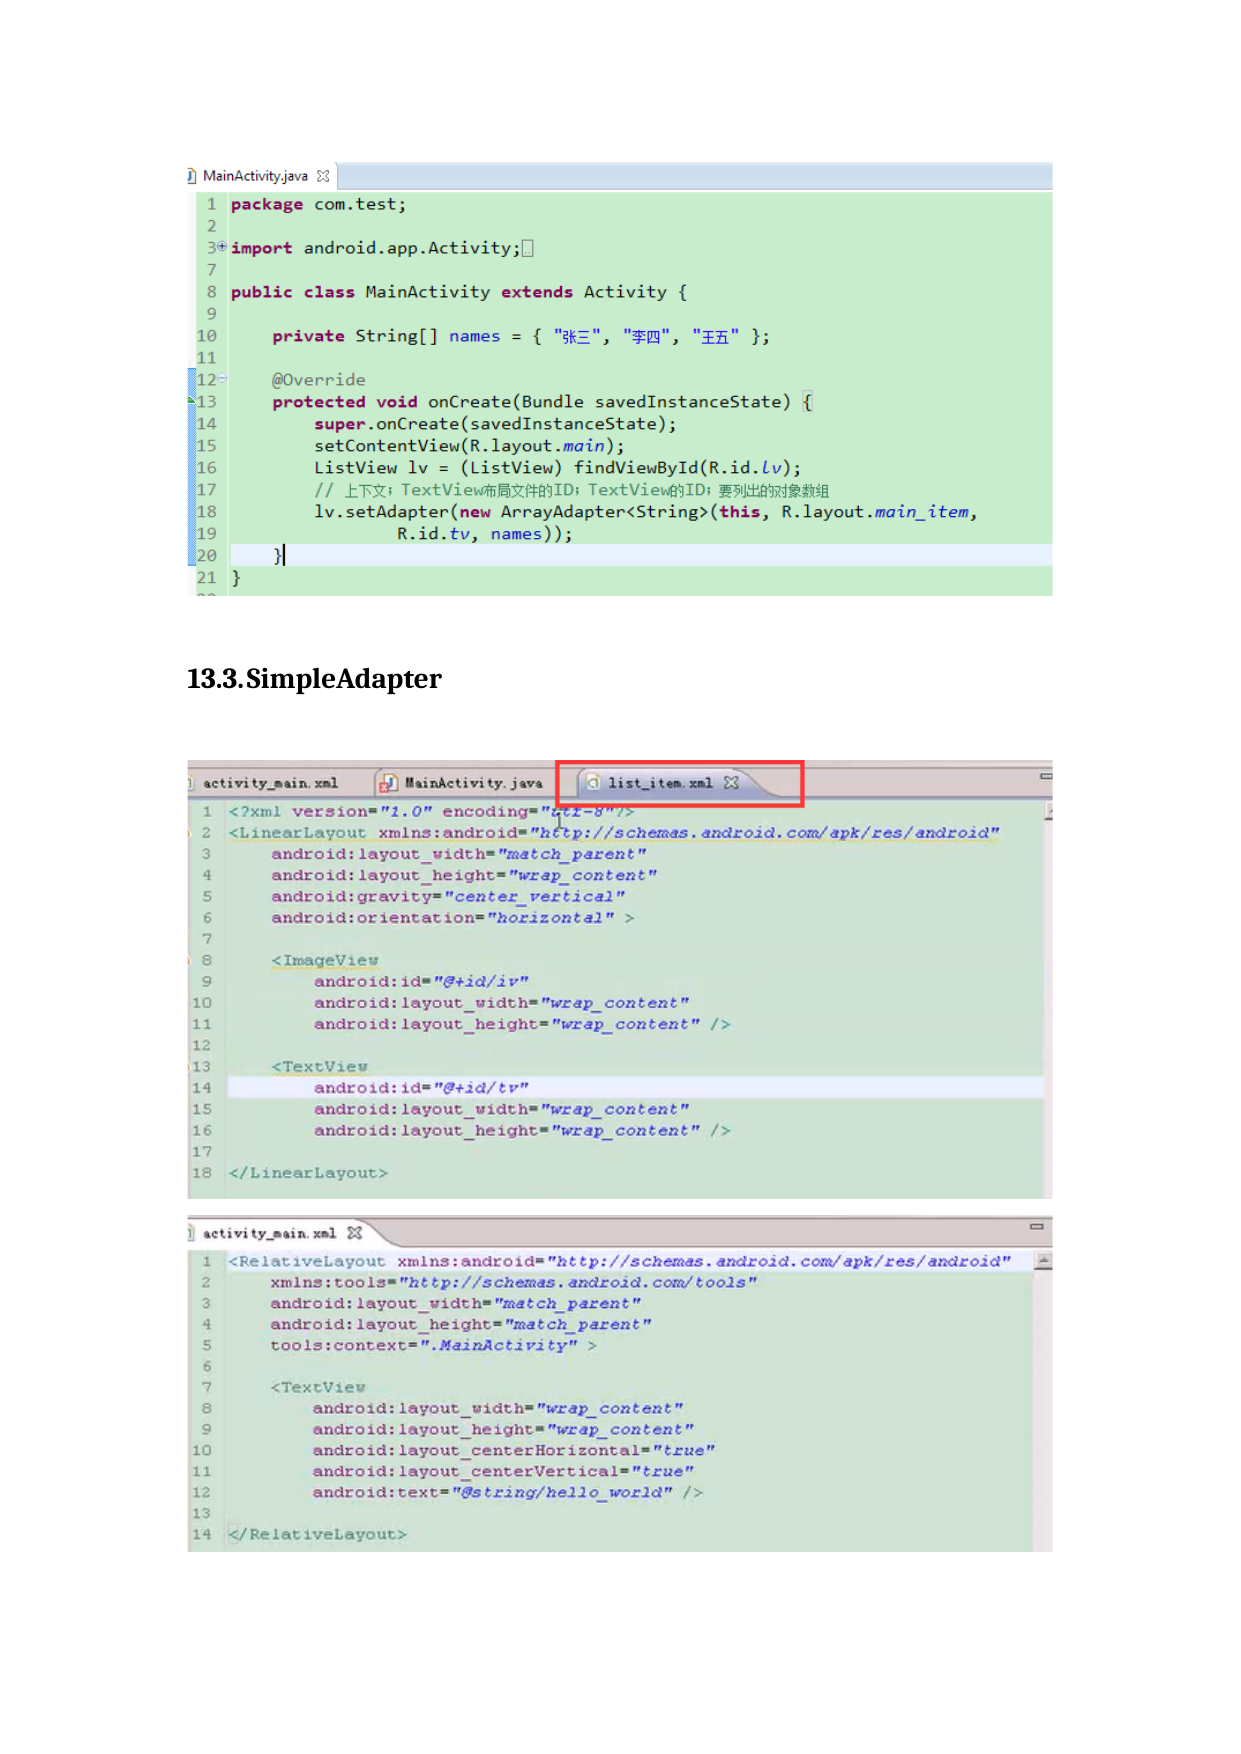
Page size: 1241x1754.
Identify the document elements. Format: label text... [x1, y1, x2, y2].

picture [187, 1215, 1053, 1552]
subtitle SimpleAdapter [187, 646, 1053, 711]
picture [187, 760, 1053, 1199]
picture [187, 162, 1053, 596]
